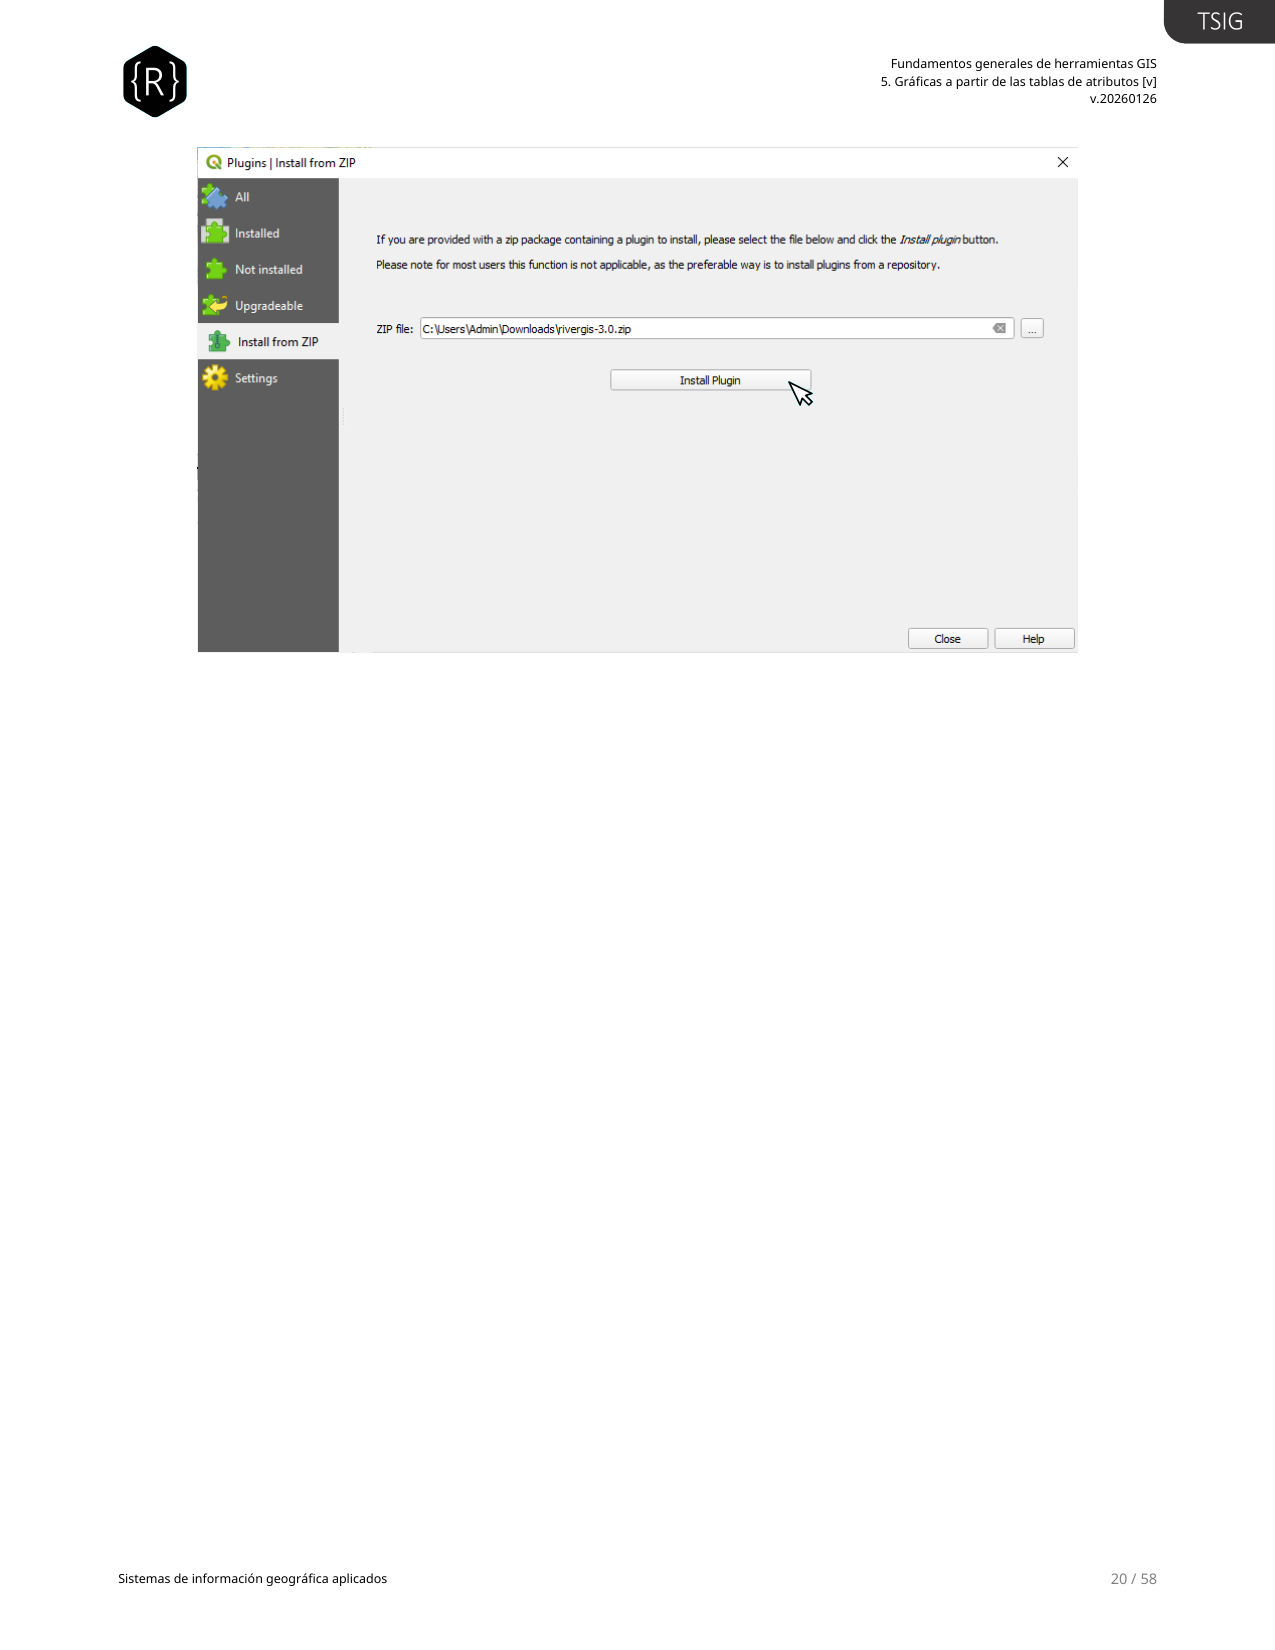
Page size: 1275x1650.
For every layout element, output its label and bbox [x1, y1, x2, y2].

picture [118, 44, 192, 119]
picture [197, 147, 1078, 653]
picture [1163, 0, 1275, 44]
